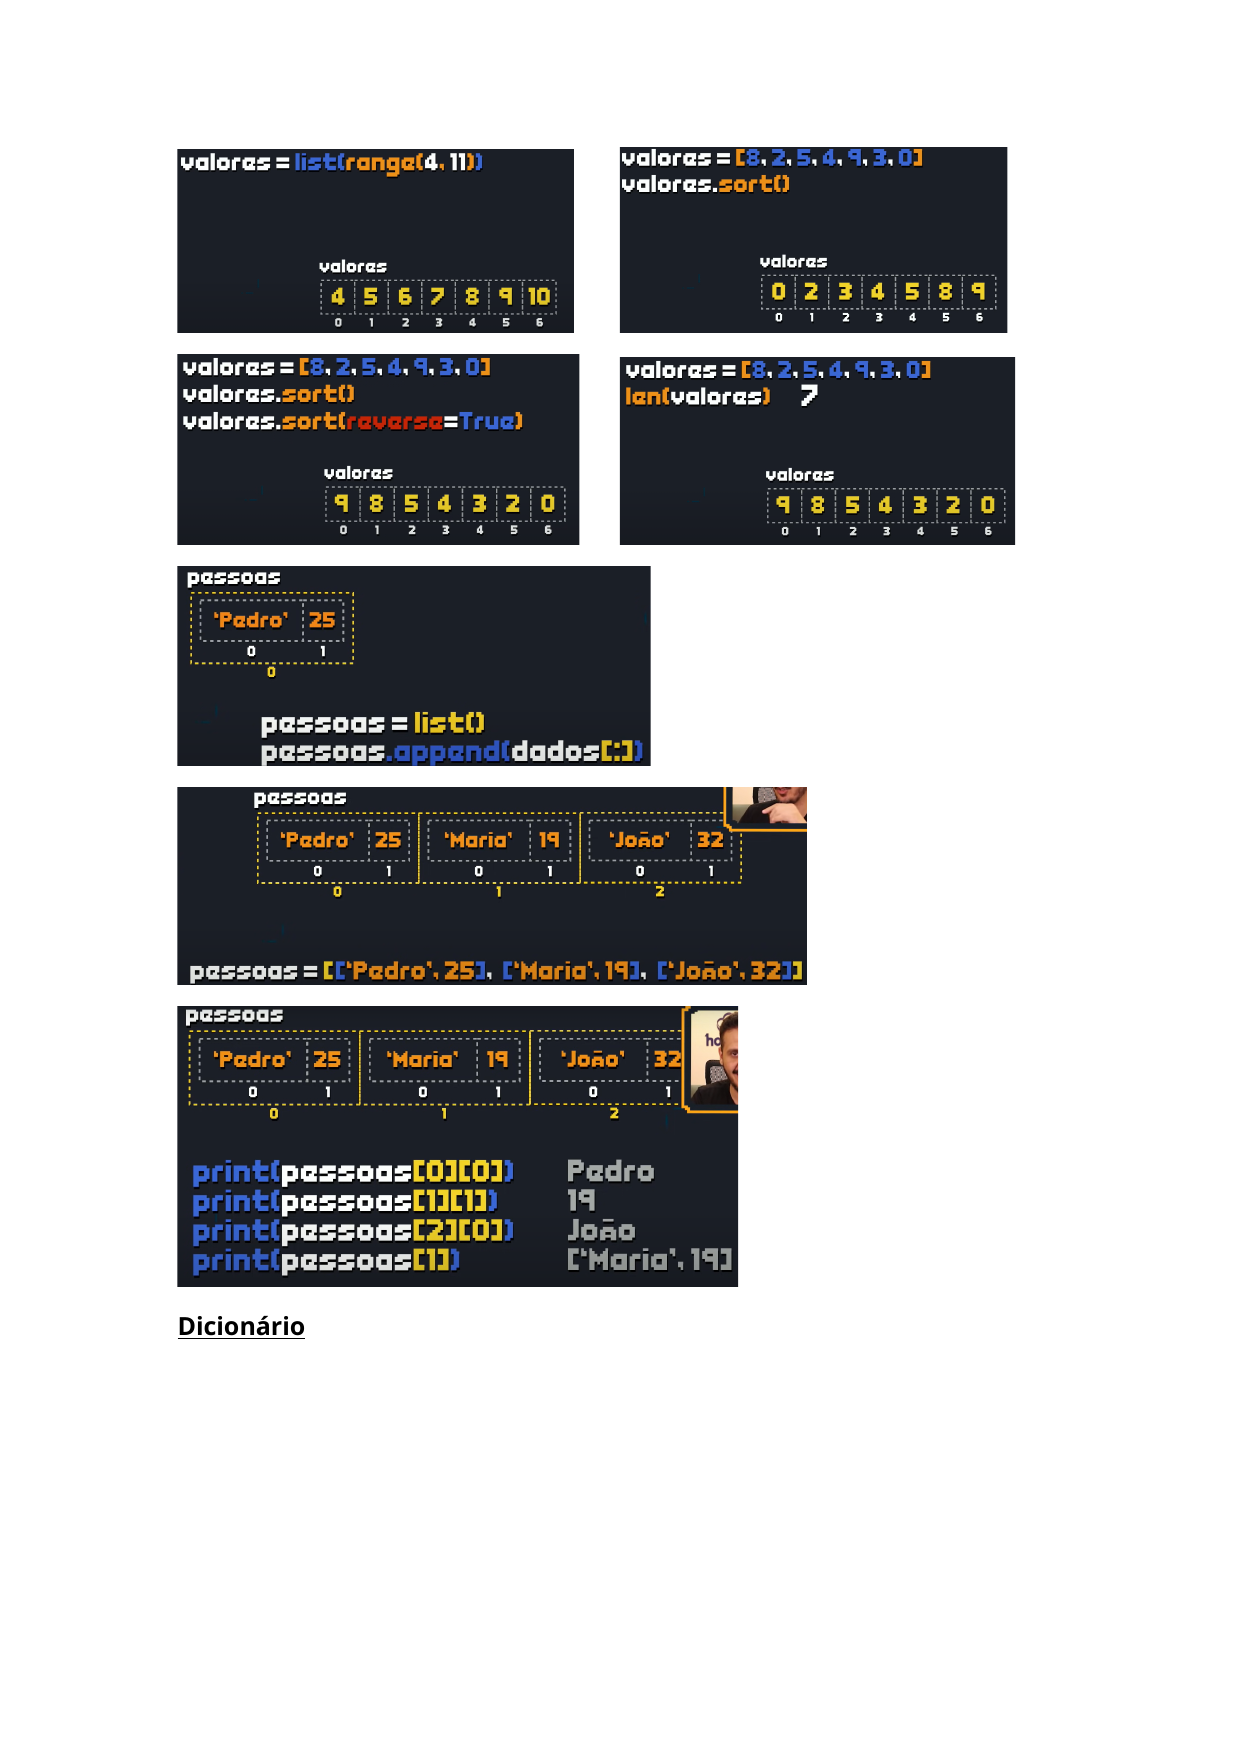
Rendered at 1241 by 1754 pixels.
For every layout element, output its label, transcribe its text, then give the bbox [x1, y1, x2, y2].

picture [619, 357, 1016, 545]
picture [177, 787, 807, 985]
picture [177, 354, 580, 545]
picture [177, 1006, 739, 1287]
picture [619, 147, 1008, 333]
picture [177, 149, 574, 333]
picture [177, 566, 651, 766]
text Dicionário [177, 1309, 1063, 1343]
